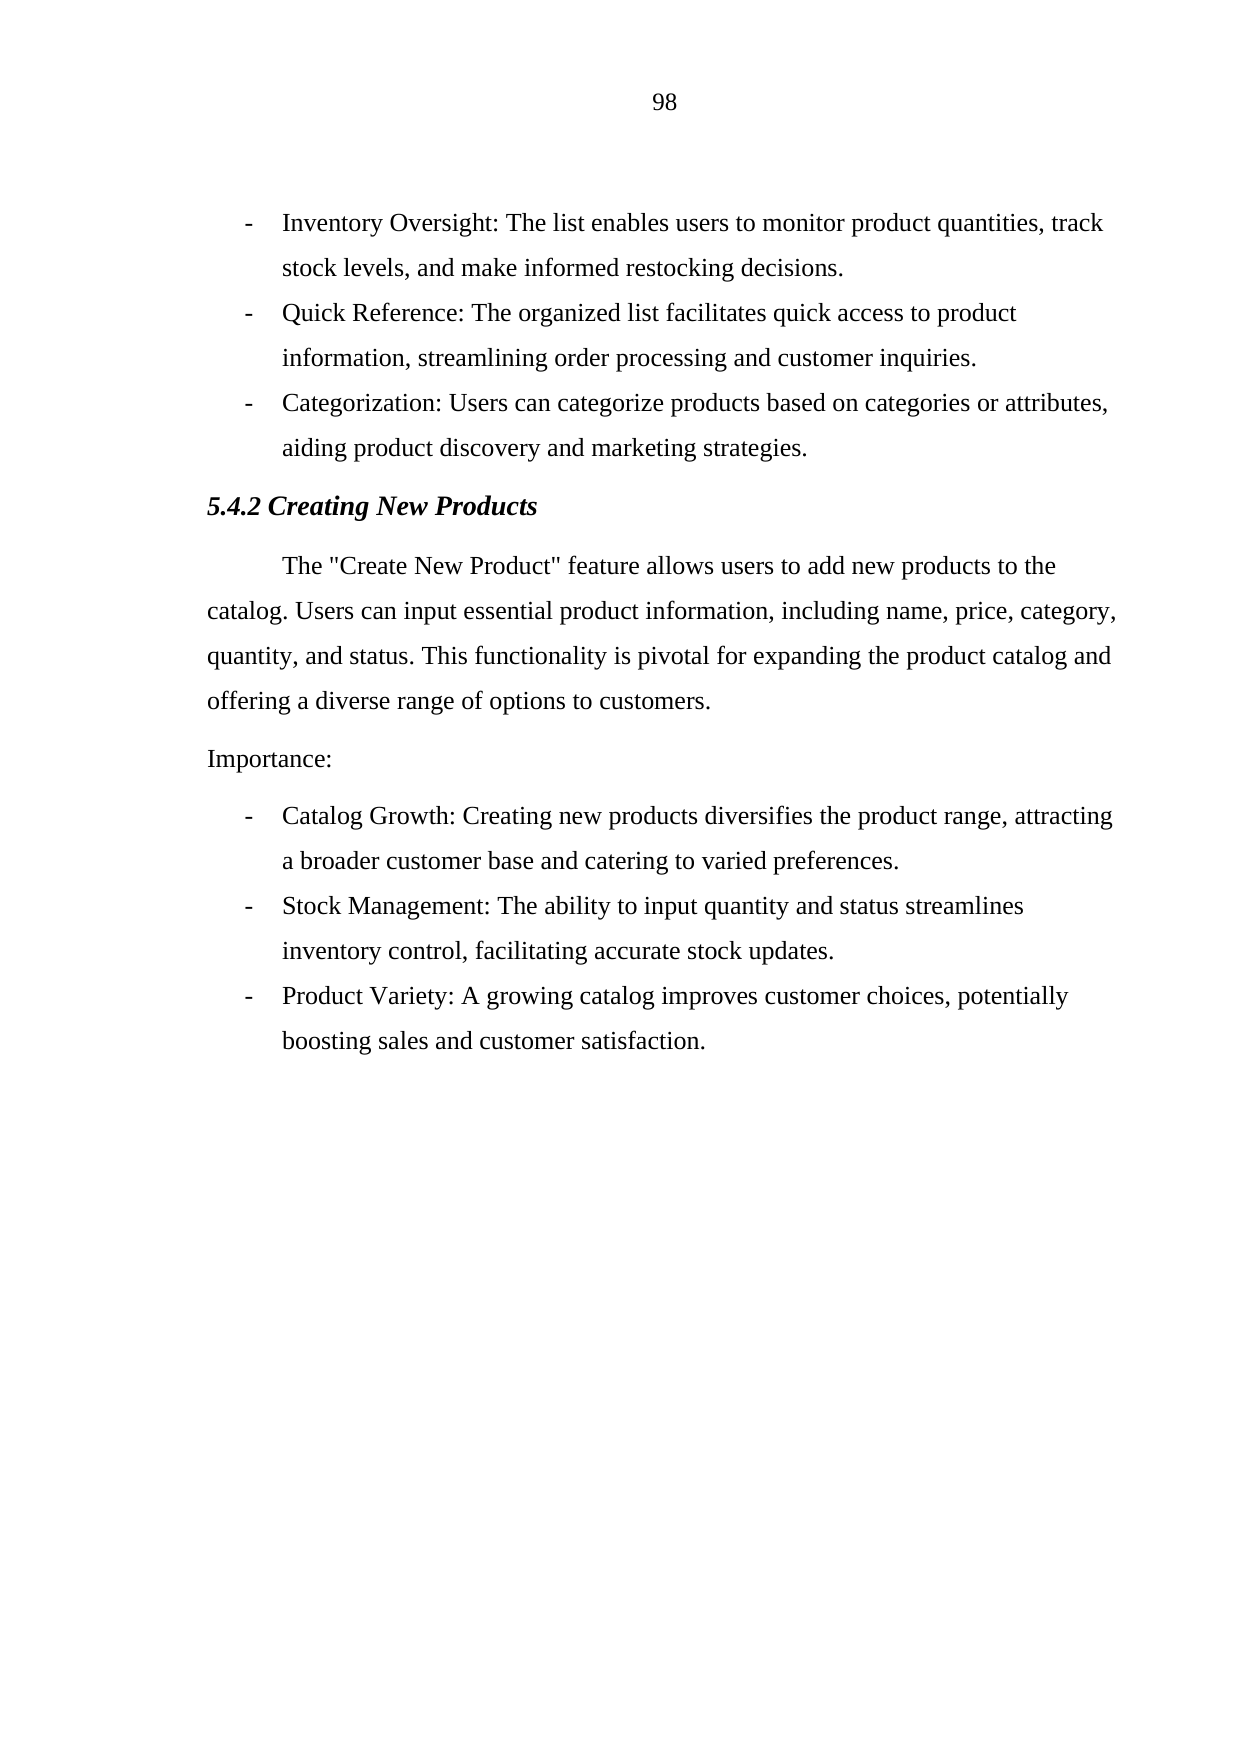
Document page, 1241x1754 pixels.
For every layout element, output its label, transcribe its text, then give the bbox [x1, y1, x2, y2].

list Catalog Growth: Creating new products diversifies the product range, attracting a broader customer base and catering to varied preferences. [244, 800, 1122, 875]
list Product Variety: A growing catalog improves customer choices, potentially boosting sales and customer satisfaction. [244, 980, 1122, 1055]
subtitle 5.4.2 Creating New Products [207, 489, 1122, 522]
list Quick Reference: The organized list facilitates quick access to product information, streamlining order processing and customer inquiries. [244, 297, 1122, 372]
list Inventory Oversight: The list enables users to monitor product quantities, track stock levels, and make informed restocking decisions. [244, 207, 1122, 282]
list Stock Management: The ability to input quantity and status streamlines inventory control, facilitating accurate stock updates. [244, 890, 1122, 965]
list Categorization: Users can categorize products based on categories or attributes, aiding product discovery and marketing strategies. [244, 387, 1122, 462]
text Importance: [207, 743, 1122, 773]
text The "Create New Product" feature allows users to add new products to the catalog. Users can input essential product information, including name, price, category, quantity, and status. This functionality is pivotal for expanding the product catalog and offering a diverse range of options to customers. [207, 550, 1122, 715]
